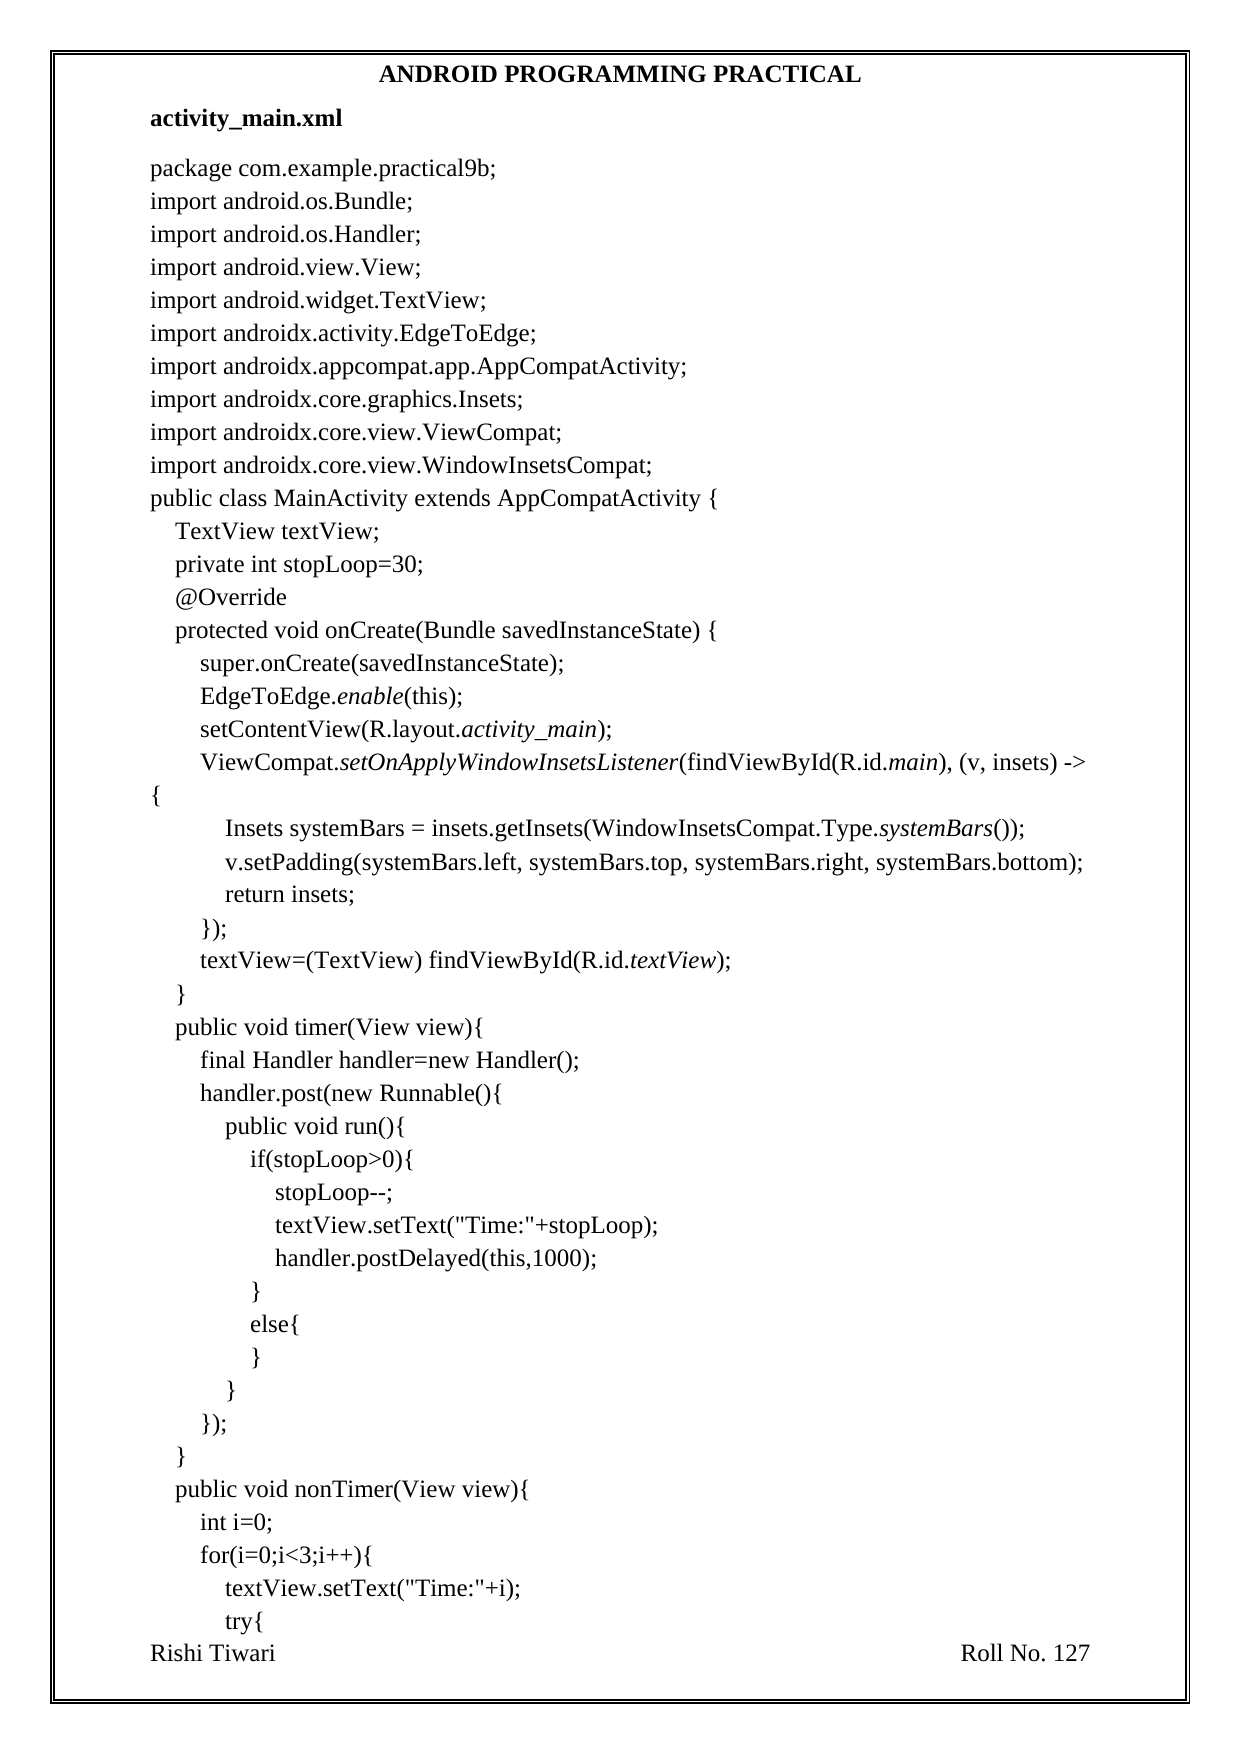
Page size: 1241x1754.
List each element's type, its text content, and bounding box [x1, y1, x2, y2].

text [150, 153, 1090, 1635]
text activity_main.xml [150, 103, 1090, 132]
